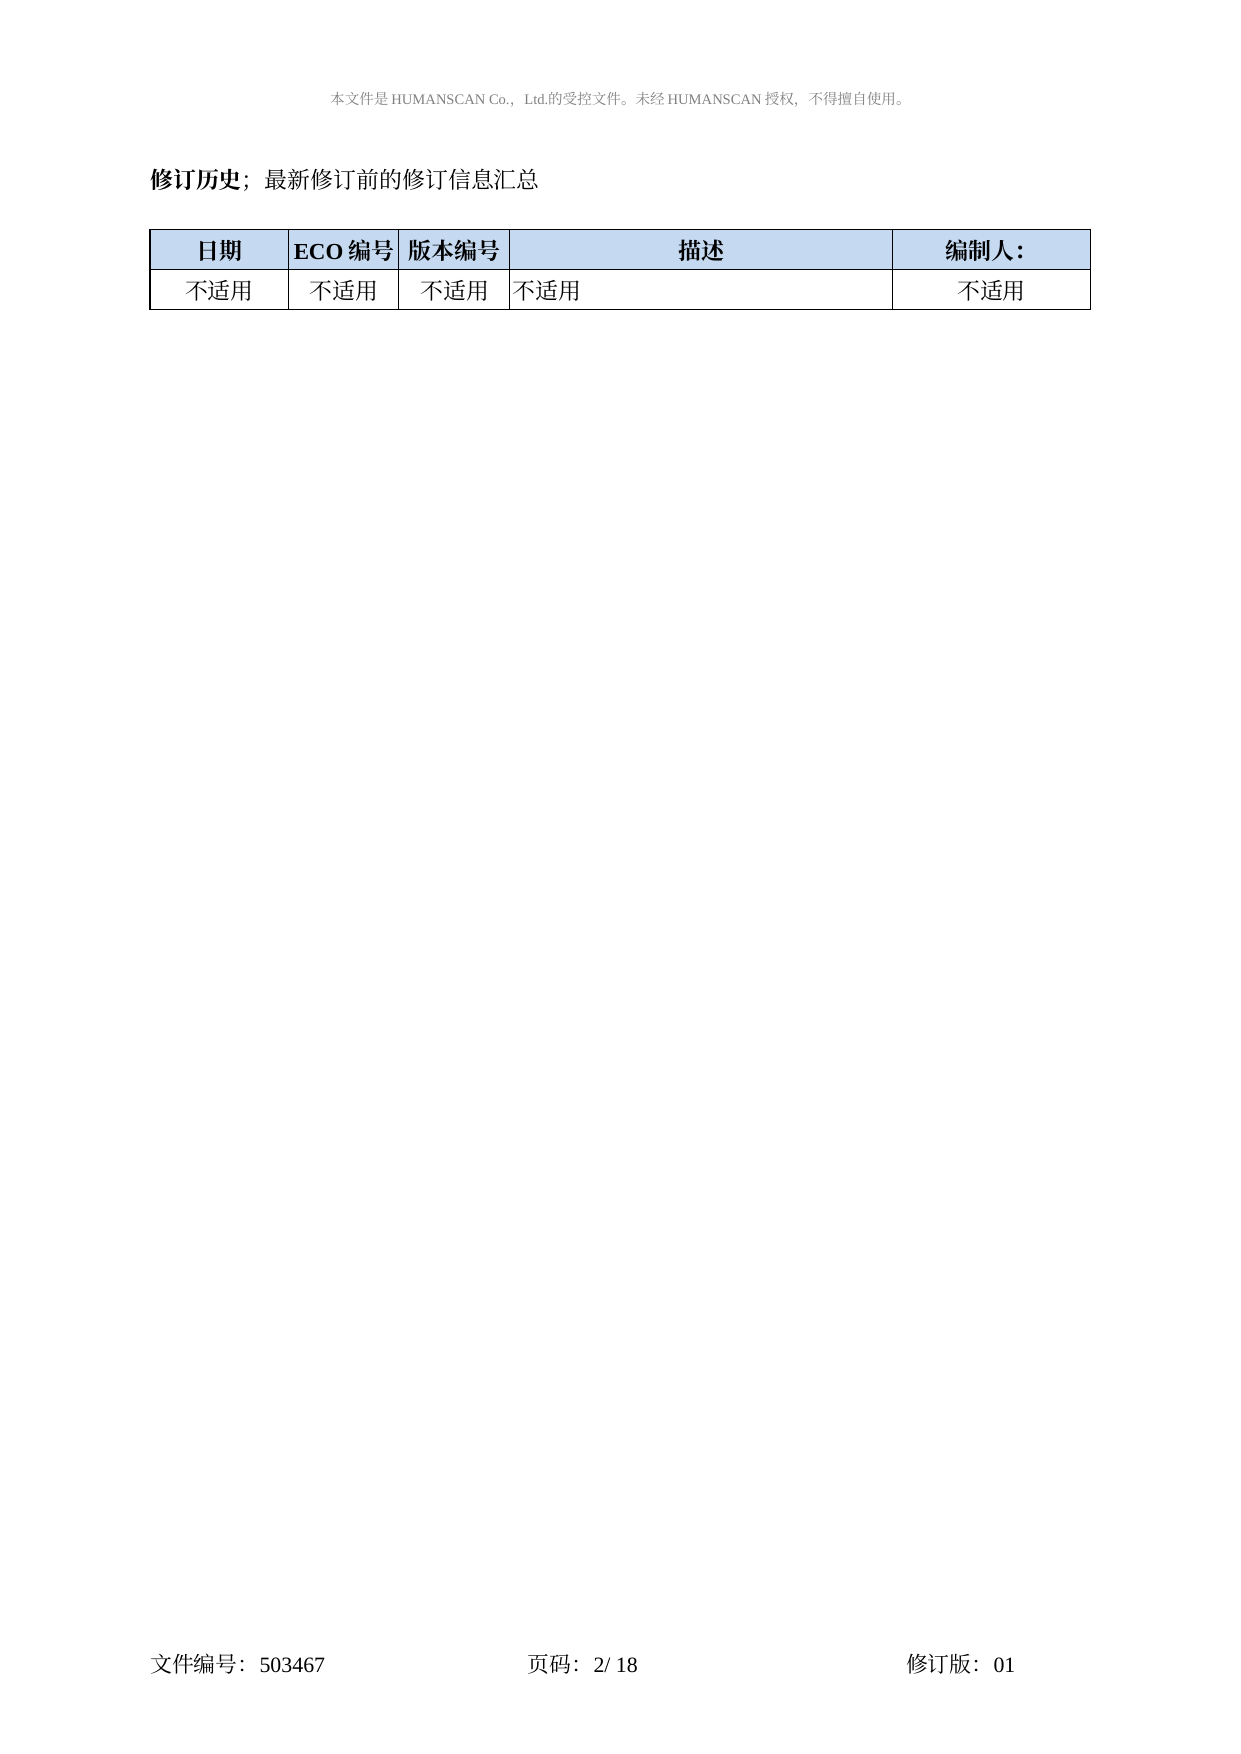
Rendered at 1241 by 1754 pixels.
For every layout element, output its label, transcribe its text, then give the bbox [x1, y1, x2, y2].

table_header ECO编号 [289, 230, 398, 269]
table_header 版本编号 [399, 230, 509, 269]
table_cell 不适用 [289, 270, 398, 308]
table_header 描述 [510, 230, 892, 269]
table_cell 不适用 [893, 270, 1090, 308]
table_cell 不适用 [151, 270, 288, 308]
table_cell 不适用 [399, 270, 509, 308]
table_cell 不适用 [510, 270, 892, 308]
table_header 日期 [151, 230, 288, 269]
table_header 编制人： [893, 230, 1090, 269]
text 修订历史；最新修订前的修订信息汇总 [150, 162, 1090, 195]
